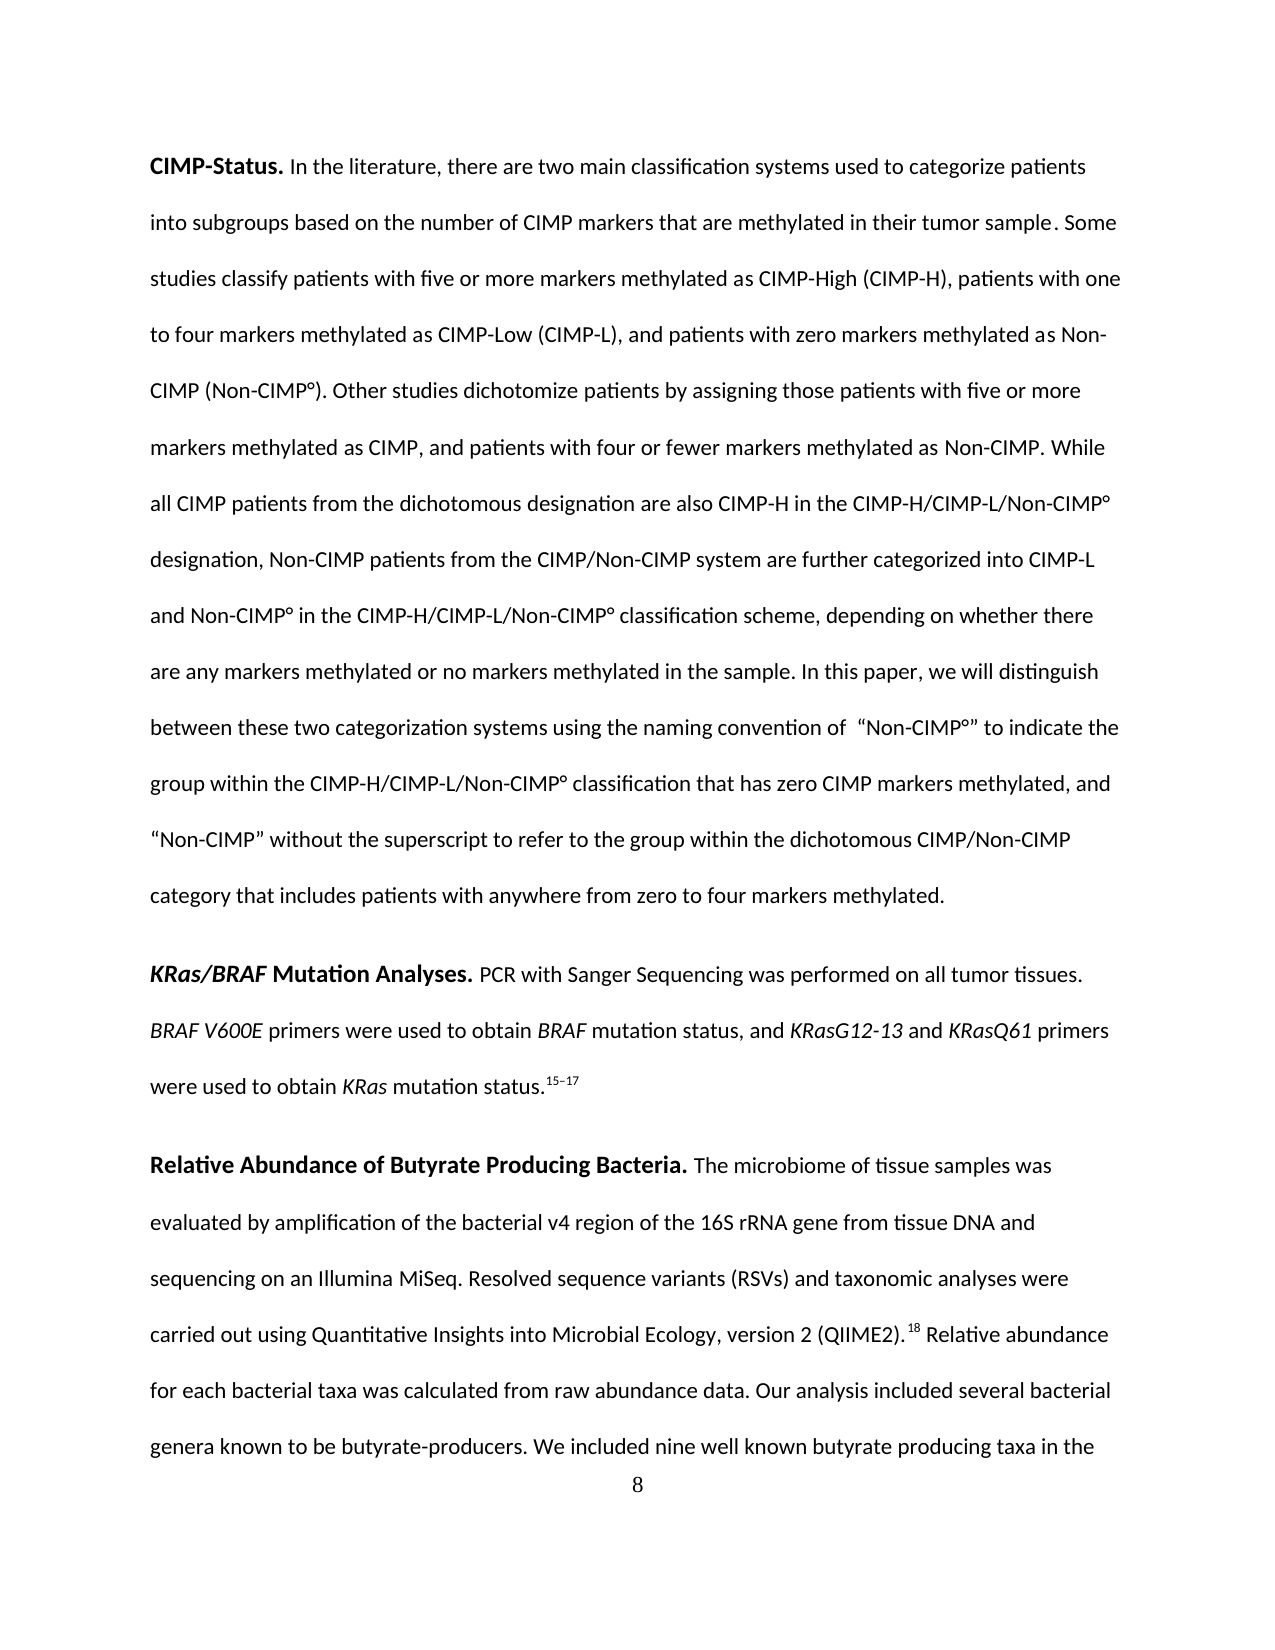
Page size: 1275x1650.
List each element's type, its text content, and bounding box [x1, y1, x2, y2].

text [150, 1149, 1125, 1460]
text KRas/BRAF Mutation Analyses. PCR with Sanger Sequencing was performed on all tumor tissues. BRAF V600E primers were used to obtain BRAF mutation status, and KRasG12-13 and KRasQ61 primers were used to obtain KRas mutation status.15–17 [150, 958, 1125, 1101]
text CIMP-Status. In the literature, there are two main classification systems used to categorize patients into subgroups based on the number of CIMP markers that are methylated in their tumor sample. Some studies classify patients with five or more markers methylated as CIMP-High (CIMP-H), patients with one to four markers methylated as CIMP-Low (CIMP-L), and patients with zero markers methylated as Non-CIMP (Non-CIMP°). Other studies dichotomize patients by assigning those patients with five or more markers methylated as CIMP, and patients with four or fewer markers methylated as Non-CIMP. While all CIMP patients from the dichotomous designation are also CIMP-H in the CIMP-H/CIMP-L/Non-CIMP° designation, Non-CIMP patients from the CIMP/Non-CIMP system are further categorized into CIMP-L and Non-CIMP° in the CIMP-H/CIMP-L/Non-CIMP° classification scheme, depending on whether there are any markers methylated or no markers methylated in the sample. In this paper, we will distinguish between these two categorization systems using the naming convention of “Non-CIMP°” to indicate the group within the CIMP-H/CIMP-L/Non-CIMP° classification that has zero CIMP markers methylated, and “Non-CIMP” without the superscript to refer to the group within the dichotomous CIMP/Non-CIMP category that includes patients with anywhere from zero to four markers methylated. [150, 150, 1125, 909]
